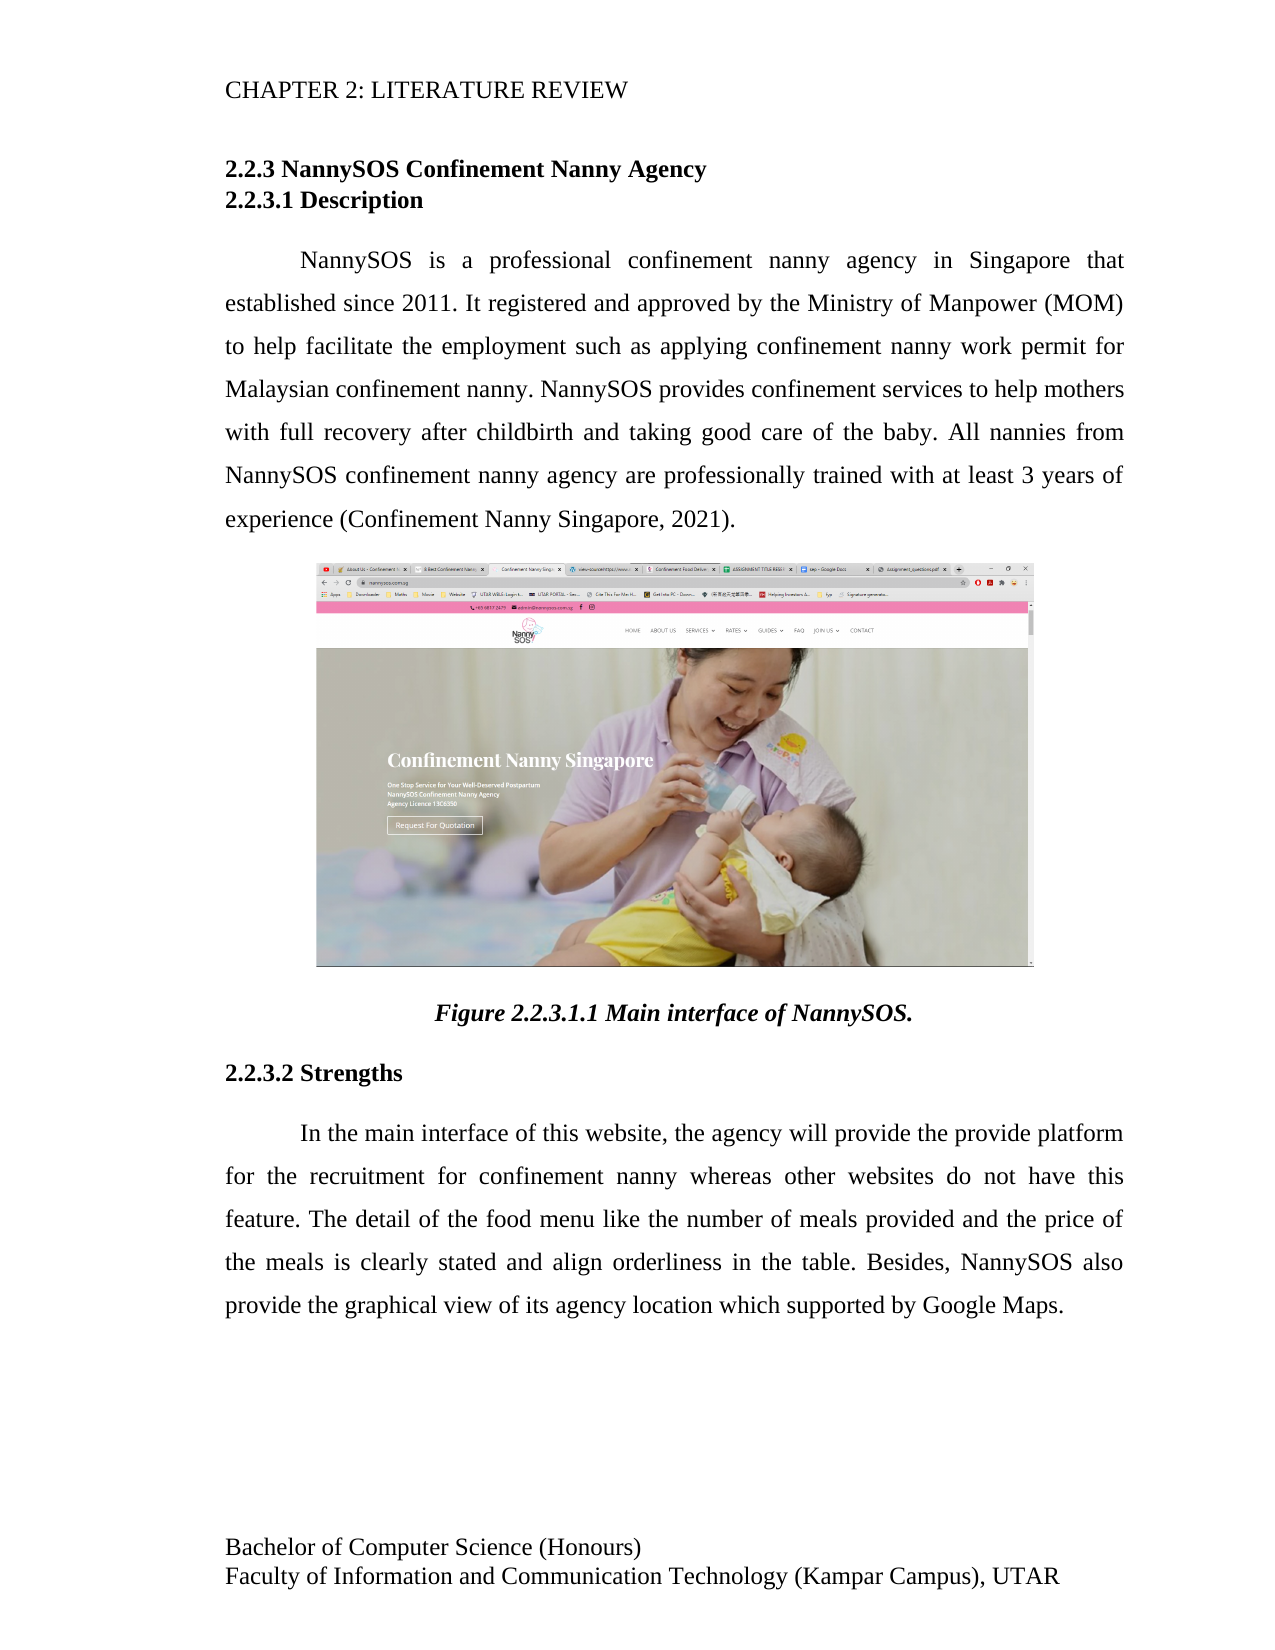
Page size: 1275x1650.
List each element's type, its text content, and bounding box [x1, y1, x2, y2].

text 2.2.3.2 Strengths [225, 1058, 1125, 1087]
text In the main interface of this website, the agency will provide the provide platform for the recruitment for confinement nanny whereas other websites do not have this feature. The detail of the food menu like the number of meals provided and the price of the meals is clearly stated and align orderliness in the table. Besides, NannySOS also provide the graphical view of its agency location which supported by Google Maps. [225, 1118, 1125, 1319]
text Figure 2.2.3.1.1 Main interface of NannySOS. [225, 998, 1125, 1027]
picture [316, 563, 1034, 967]
text NannySOS is a professional confinement nanny agency in Singapore that established since 2011. It registered and approved by the Ministry of Manpower (MOM) to help facilitate the employment such as applying confinement nanny work permit for Malaysian confinement nanny. NannySOS provides confinement services to help mothers with full recovery after childbirth and taking good care of the baby. All nannies from NannySOS confinement nanny agency are professionally trained with at least 3 years of experience (Confinement Nanny Singapore, 2021). [225, 245, 1125, 532]
text 2.2.3.1 Description [225, 185, 1125, 214]
subtitle 2.2.3 NannySOS Confinement Nanny Agency [225, 154, 1125, 183]
